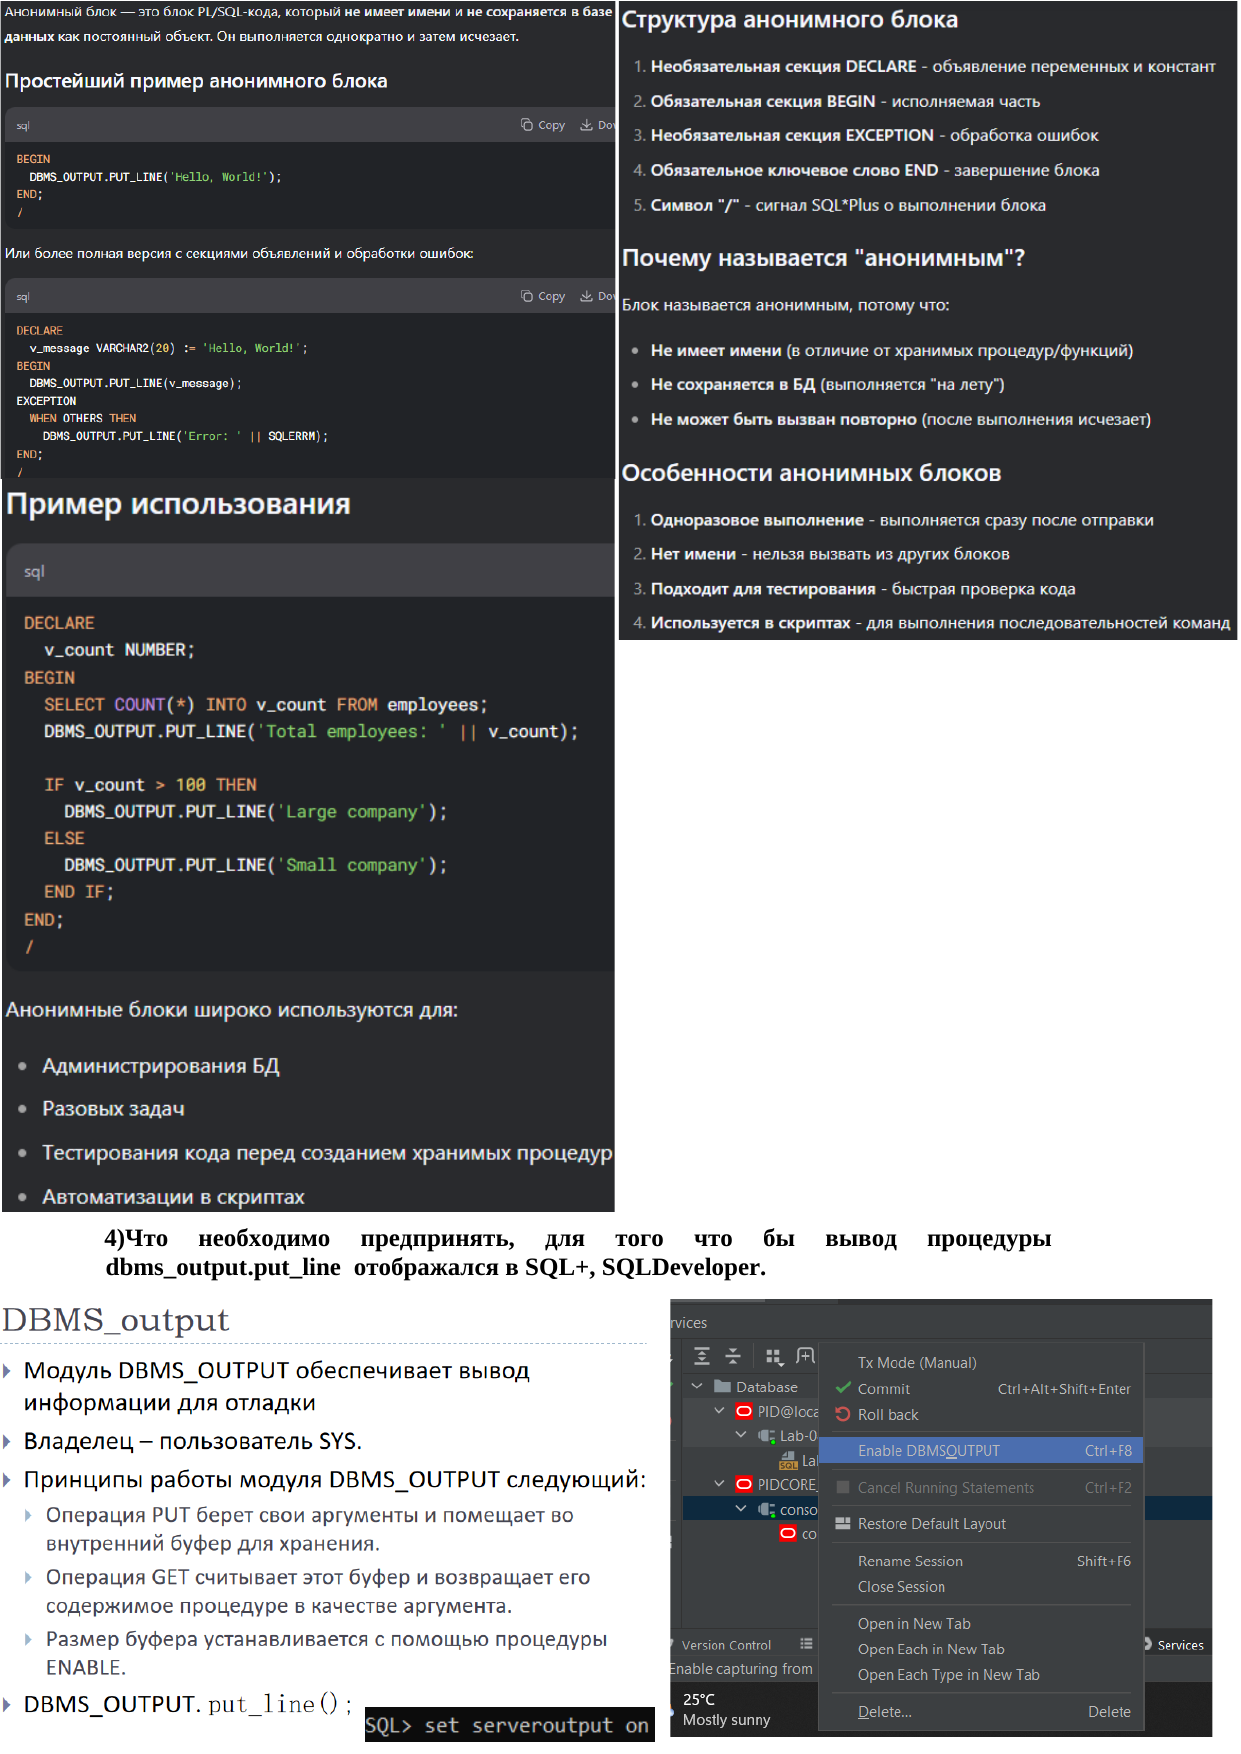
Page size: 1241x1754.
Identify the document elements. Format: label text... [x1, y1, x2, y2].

picture [670, 1299, 1213, 1737]
list 4)Что необходимо предпринять, для того что бы вывод процедуры dbms_output.put_line отображался в SQL+, SQLDevеloper. [104, 1223, 1053, 1281]
picture [0, 1302, 655, 1742]
picture [0, 1, 616, 1212]
picture [618, 1, 1238, 640]
